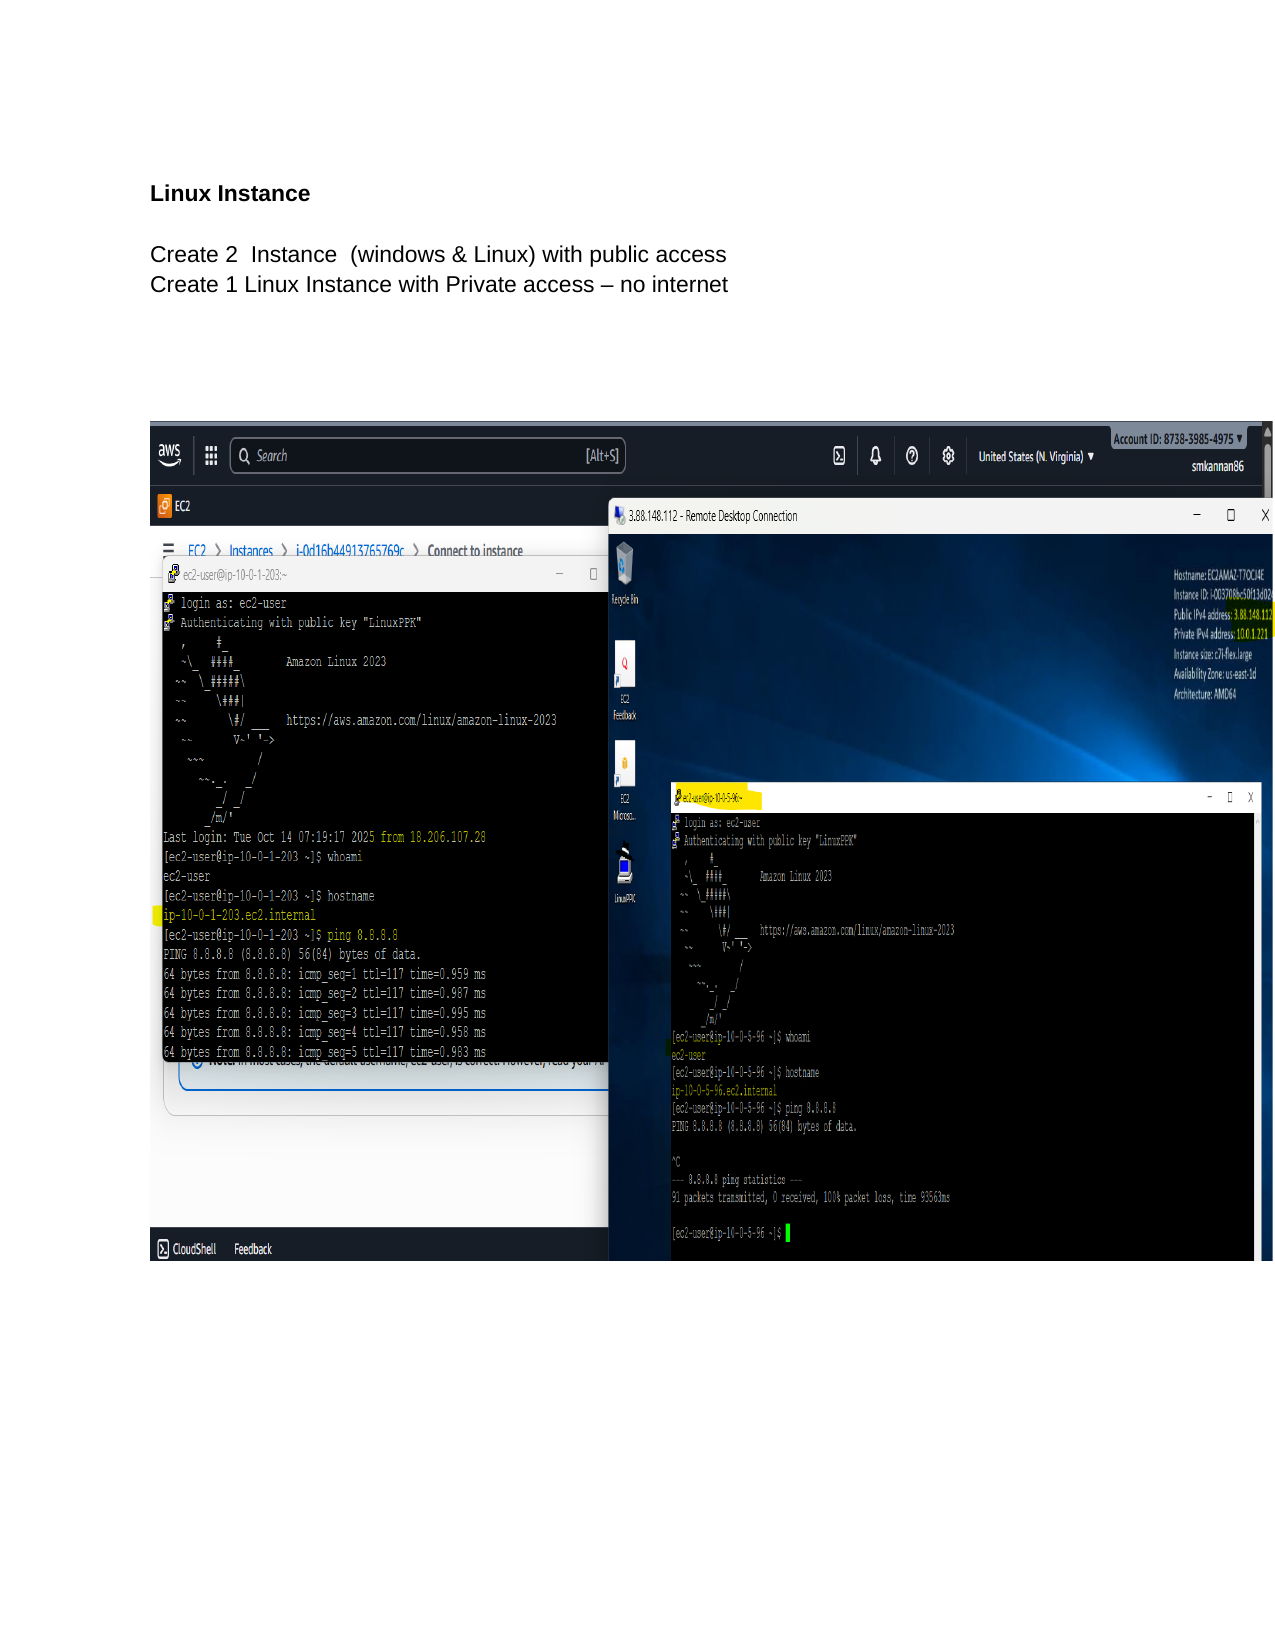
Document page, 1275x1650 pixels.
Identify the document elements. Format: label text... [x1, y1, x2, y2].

picture [150, 421, 1275, 1261]
text Create 1 Linux Instance with Private access – no internet [150, 271, 1125, 297]
text Create 2 Instance (windows & Linux) with public access [150, 241, 1125, 267]
text Linux Instance [150, 180, 1125, 207]
